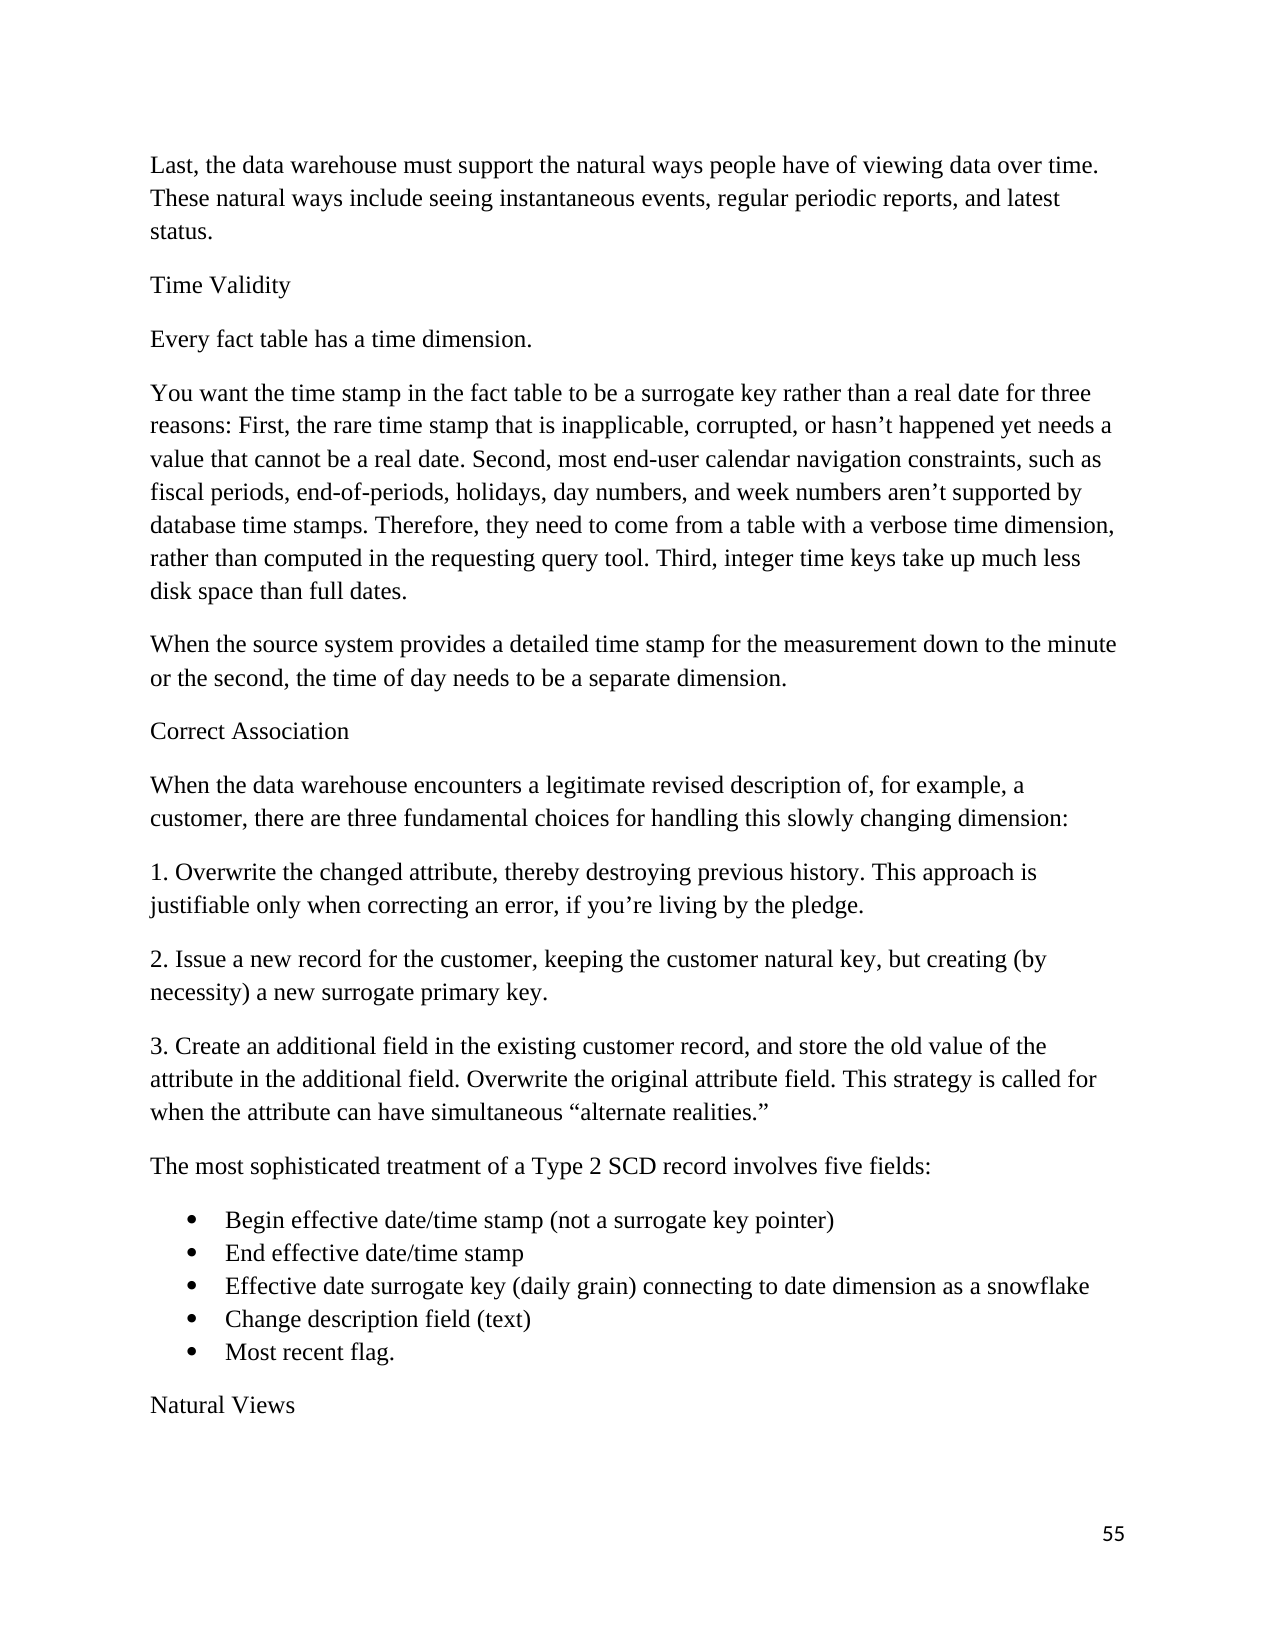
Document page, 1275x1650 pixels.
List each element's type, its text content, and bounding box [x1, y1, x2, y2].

list Most recent flag. [187, 1337, 1125, 1366]
list Begin effective date/time stamp (not a surrogate key pointer) [187, 1205, 1125, 1233]
text Natural Views [150, 1391, 1125, 1419]
text Time Validity [150, 270, 1125, 299]
text 1. Overwrite the changed attribute, thereby destroying previous history. This approach is justifiable only when correcting an error, if you’re living by the pledge. [150, 857, 1125, 919]
text When the source system provides a detailed time stamp for the measurement down to the minute or the second, the time of day needs to be a separate dimension. [150, 629, 1125, 691]
list Change description field (text) [187, 1304, 1125, 1332]
list Effective date surrogate key (daily grain) connecting to date dimension as a snowflake [187, 1271, 1125, 1299]
text You want the time stamp in the fact table to be a surrogate key rather than a real date for three reasons: First, the rare time stamp that is inapplicable, corrupted, or hasn’t happened yet needs a value that cannot be a real date. Second, most end-user calendar navigation constraints, such as fiscal periods, end-of-periods, holidays, day numbers, and week numbers aren’t supported by database time stamps. Therefore, they need to come from a table with a verbose time dimension, rather than computed in the requesting query tool. Third, integer time keys take up much less disk space than full dates. [150, 378, 1125, 604]
text When the data warehouse encounters a legitimate revised description of, for example, a customer, there are three fundamental choices for handling this slowly changing dimension: [150, 770, 1125, 832]
text 3. Create an additional field in the existing customer record, and store the old value of the attribute in the additional field. Overwrite the original attribute field. This strategy is called for when the attribute can have simultaneous “alternate realities.” [150, 1031, 1125, 1126]
text Correct Association [150, 716, 1125, 745]
text 2. Issue a new record for the customer, keeping the customer natural key, but creating (by necessity) a new surrogate primary key. [150, 944, 1125, 1006]
list End effective date/time stamp [187, 1238, 1125, 1266]
text The most sophisticated treatment of a Type 2 SCD record involves five fields: [150, 1151, 1125, 1179]
text Every fact table has a time dimension. [150, 324, 1125, 352]
text Last, the data warehouse must support the natural ways people have of viewing data over time. These natural ways include seeing instantaneous events, regular periodic reports, and latest status. [150, 150, 1125, 245]
